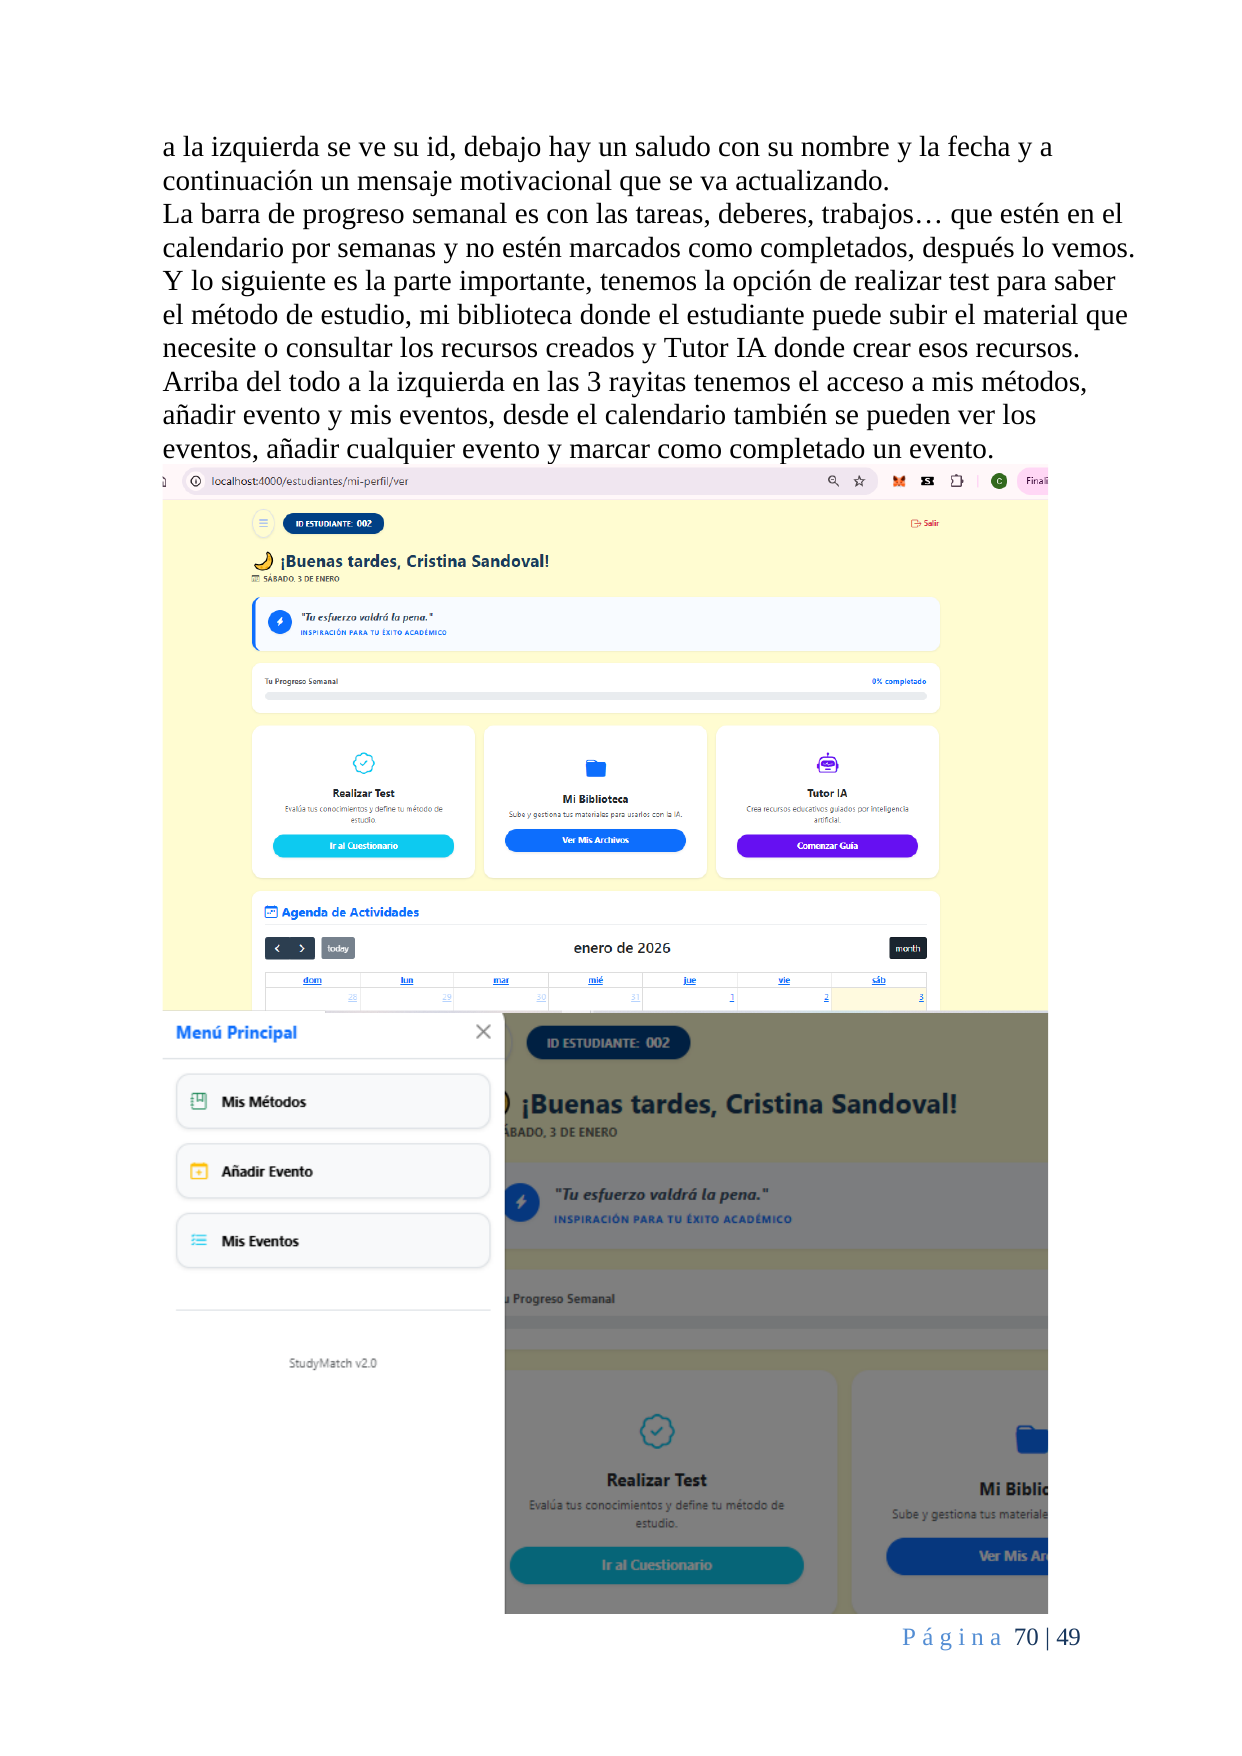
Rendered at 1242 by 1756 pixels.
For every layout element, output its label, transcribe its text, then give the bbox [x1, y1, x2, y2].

text La barra de progreso semanal es con las tareas, deberes, trabajos… que estén en el calendario por semanas y no estén marcados como completados, después lo vemos. [162, 196, 1138, 263]
text Y lo siguiente es la parte importante, tenemos la opción de realizar test para saber el método de estudio, mi biblioteca donde el estudiante puede subir el material que necesite o consultar los recursos creados y Tutor IA donde crear esos recursos. [162, 263, 1138, 364]
picture [162, 464, 1049, 1614]
text Arriba del todo a la izquierda en las 3 rayitas tenemos el acceso a mis métodos, añadir evento y mis eventos, desde el calendario también se pueden ver los eventos, añadir cualquier evento y marcar como completado un evento. [162, 364, 1138, 464]
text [162, 129, 1138, 196]
